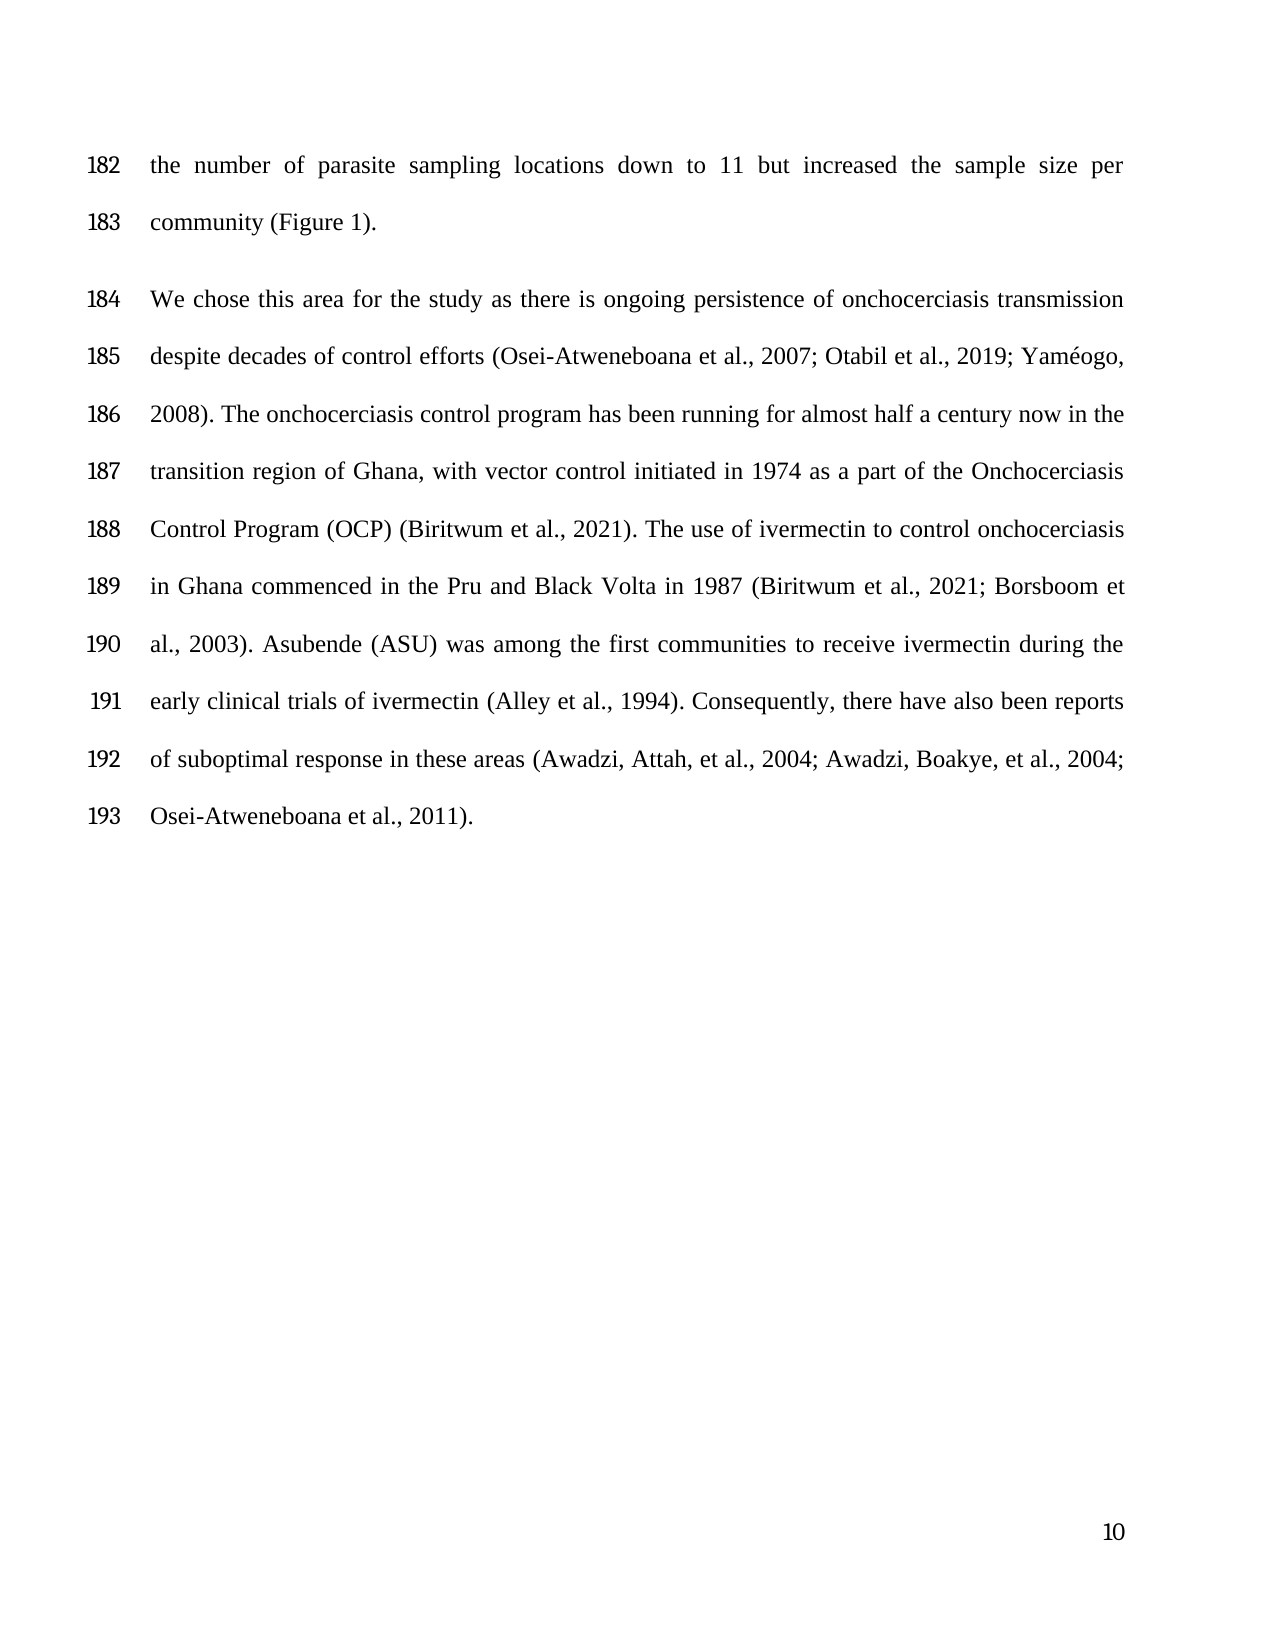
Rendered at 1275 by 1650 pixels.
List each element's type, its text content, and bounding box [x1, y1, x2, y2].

text We chose this area for the study as there is ongoing persistence of onchocerciasis transmission despite decades of control efforts (Osei-Atweneboana et al., 2007; Otabil et al., 2019; Yaméogo, 2008). The onchocerciasis control program has been running for almost half a century now in the transition region of Ghana, with vector control initiated in 1974 as a part of the Onchocerciasis Control Program (OCP) (Biritwum et al., 2021). The use of ivermectin to control onchocerciasis in Ghana commenced in the Pru and Black Volta in 1987 (Biritwum et al., 2021; Borsboom et al., 2003). Asubende (ASU) was among the first communities to receive ivermectin during the early clinical trials of ivermectin (Alley et al., 1994). Consequently, there have also been reports of suboptimal response in these areas (Awadzi, Attah, et al., 2004; Awadzi, Boakye, et al., 2004; Osei-Atweneboana et al., 2011). [150, 284, 1125, 830]
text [150, 150, 1125, 236]
